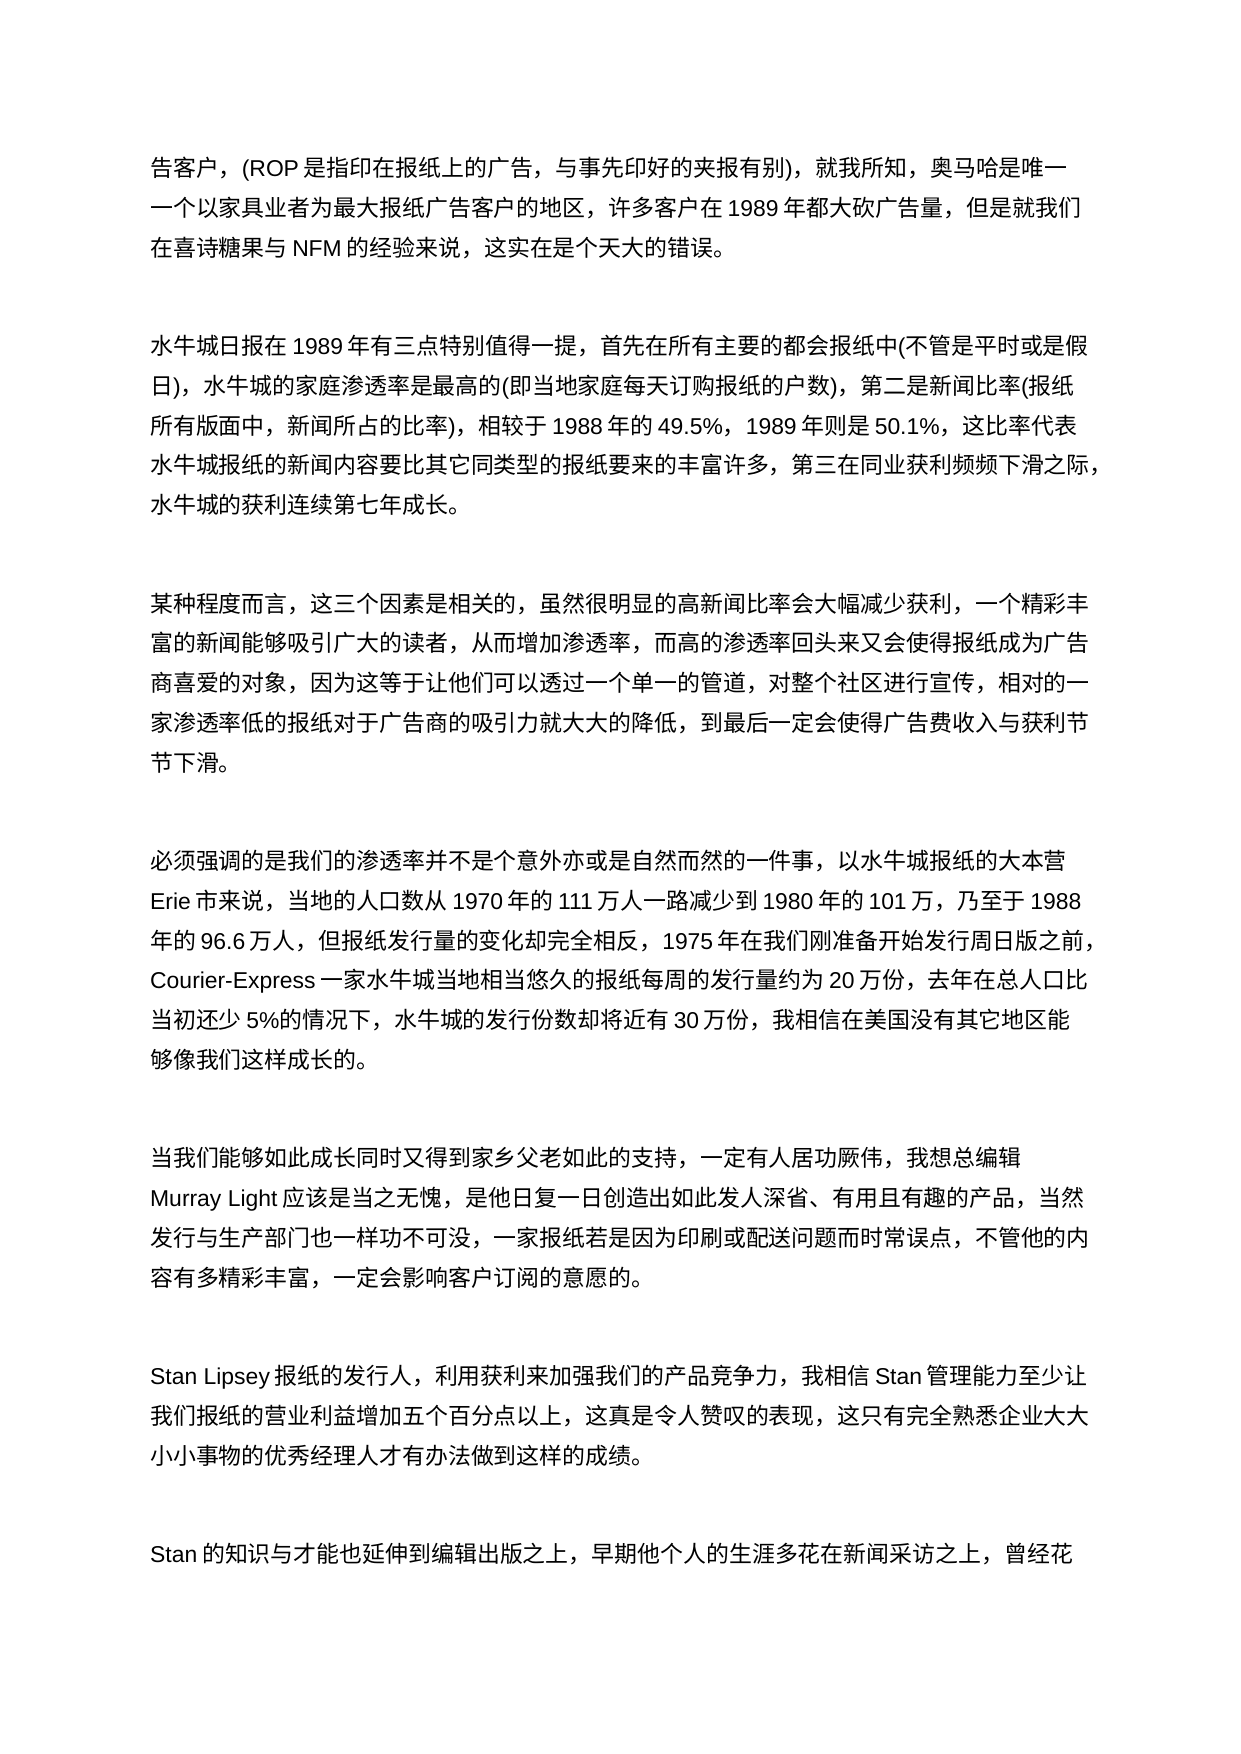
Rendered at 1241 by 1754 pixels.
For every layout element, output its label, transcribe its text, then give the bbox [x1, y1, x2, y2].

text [150, 1536, 1090, 1569]
text 必须强调的是我们的渗透率并不是个意外亦或是自然而然的一件事，以水牛城报纸的大本营Erie市来说，当地的人口数从1970年的111万人一路减少到1980年的101万，乃至于1988年的96.6万人，但报纸发行量的变化却完全相反，1975年在我们刚准备开始发行周日版之前，Courier-Express一家水牛城当地相当悠久的报纸每周的发行量约为20万份，去年在总人口比当初还少5%的情况下，水牛城的发行份数却将近有30万份，我相信在美国没有其它地区能够像我们这样成长的。 [150, 843, 1090, 1075]
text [150, 150, 1090, 263]
text 当我们能够如此成长同时又得到家乡父老如此的支持，一定有人居功厥伟，我想总编辑Murray Light应该是当之无愧，是他日复一日创造出如此发人深省、有用且有趣的产品，当然发行与生产部门也一样功不可没，一家报纸若是因为印刷或配送问题而时常误点，不管他的内容有多精彩丰富，一定会影响客户订阅的意愿的。 [150, 1140, 1090, 1293]
text 某种程度而言，这三个因素是相关的，虽然很明显的高新闻比率会大幅减少获利，一个精彩丰富的新闻能够吸引广大的读者，从而增加渗透率，而高的渗透率回头来又会使得报纸成为广告商喜爱的对象，因为这等于让他们可以透过一个单一的管道，对整个社区进行宣传，相对的一家渗透率低的报纸对于广告商的吸引力就大大的降低，到最后一定会使得广告费收入与获利节节下滑。 [150, 585, 1090, 778]
text 水牛城日报在1989年有三点特别值得一提，首先在所有主要的都会报纸中(不管是平时或是假日)，水牛城的家庭渗透率是最高的(即当地家庭每天订购报纸的户数)，第二是新闻比率(报纸所有版面中，新闻所占的比率)，相较于1988年的49.5%，1989年则是50.1%，这比率代表水牛城报纸的新闻内容要比其它同类型的报纸要来的丰富许多，第三在同业获利频频下滑之际，水牛城的获利连续第七年成长。 [150, 328, 1090, 520]
text Stan Lipsey报纸的发行人，利用获利来加强我们的产品竞争力，我相信Stan管理能力至少让我们报纸的营业利益增加五个百分点以上，这真是令人赞叹的表现，这只有完全熟悉企业大大小小事物的优秀经理人才有办法做到这样的成绩。 [150, 1358, 1090, 1471]
